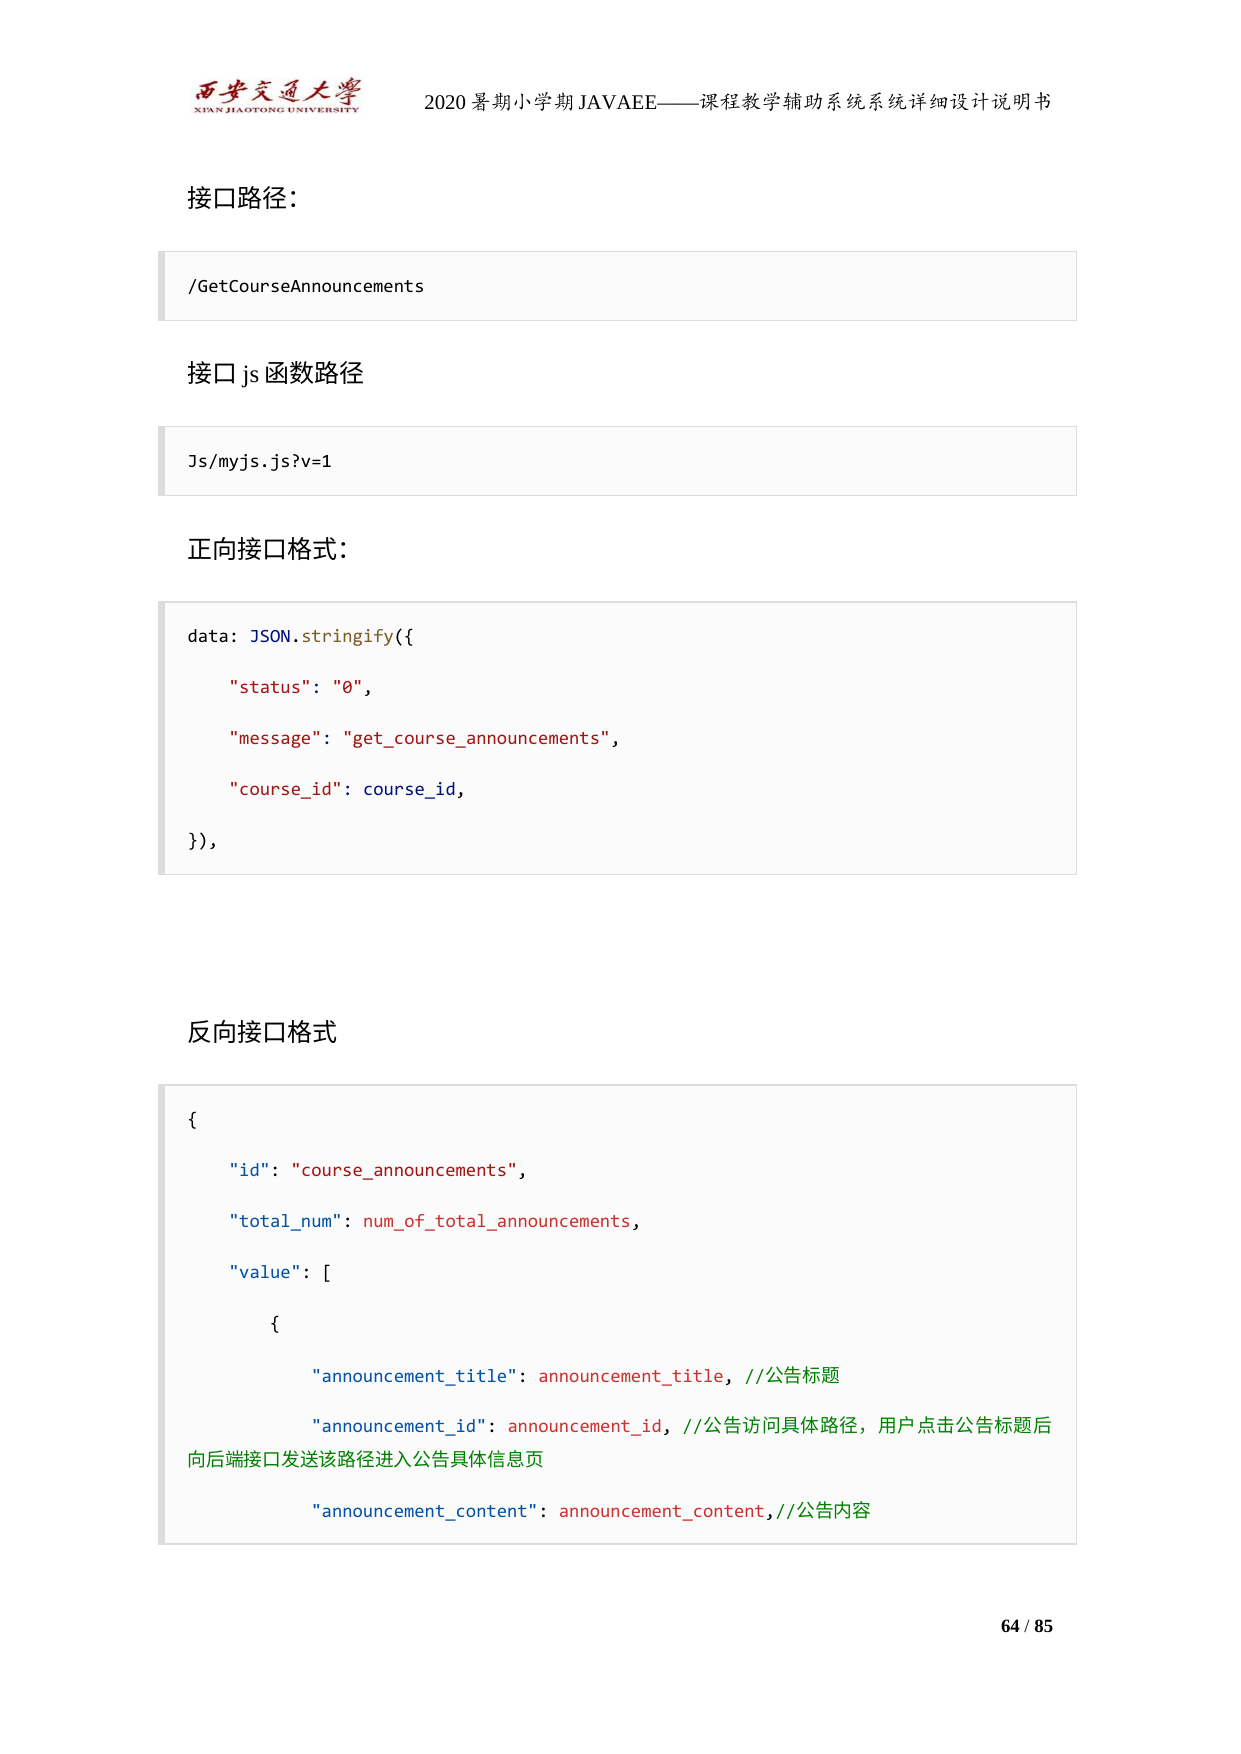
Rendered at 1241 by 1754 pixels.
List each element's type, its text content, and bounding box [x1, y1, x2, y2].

text 正向接口格式： [187, 513, 1053, 581]
text data: JSON.stringify({ [165, 603, 1076, 652]
text 接口路径： [187, 163, 1053, 231]
picture [189, 77, 364, 114]
text "id": "course_announcements", [165, 1135, 1076, 1186]
text "announcement_content": announcement_content,//公告内容 [165, 1474, 1076, 1543]
text Js/myjs.js?v=1 [165, 427, 1076, 495]
text 接口js函数路径 [187, 338, 1053, 406]
text { [165, 1288, 1076, 1339]
text 反向接口格式 [187, 996, 1053, 1064]
text { [165, 1086, 1076, 1135]
text /GetCourseAnnouncements [165, 252, 1076, 320]
text "value": [ [165, 1237, 1076, 1288]
text "announcement_id": announcement_id, //公告访问具体路径，用户点击公告标题后向后端接口发送该路径进入公告具体信息页 [165, 1389, 1076, 1474]
text "message": "get_course_announcements", [165, 703, 1076, 754]
text }), [165, 805, 1076, 874]
text "status": "0", [165, 652, 1076, 703]
text "announcement_title": announcement_title, //公告标题 [165, 1339, 1076, 1389]
text "total_num": num_of_total_announcements, [165, 1186, 1076, 1237]
text "course_id": course_id, [165, 754, 1076, 805]
